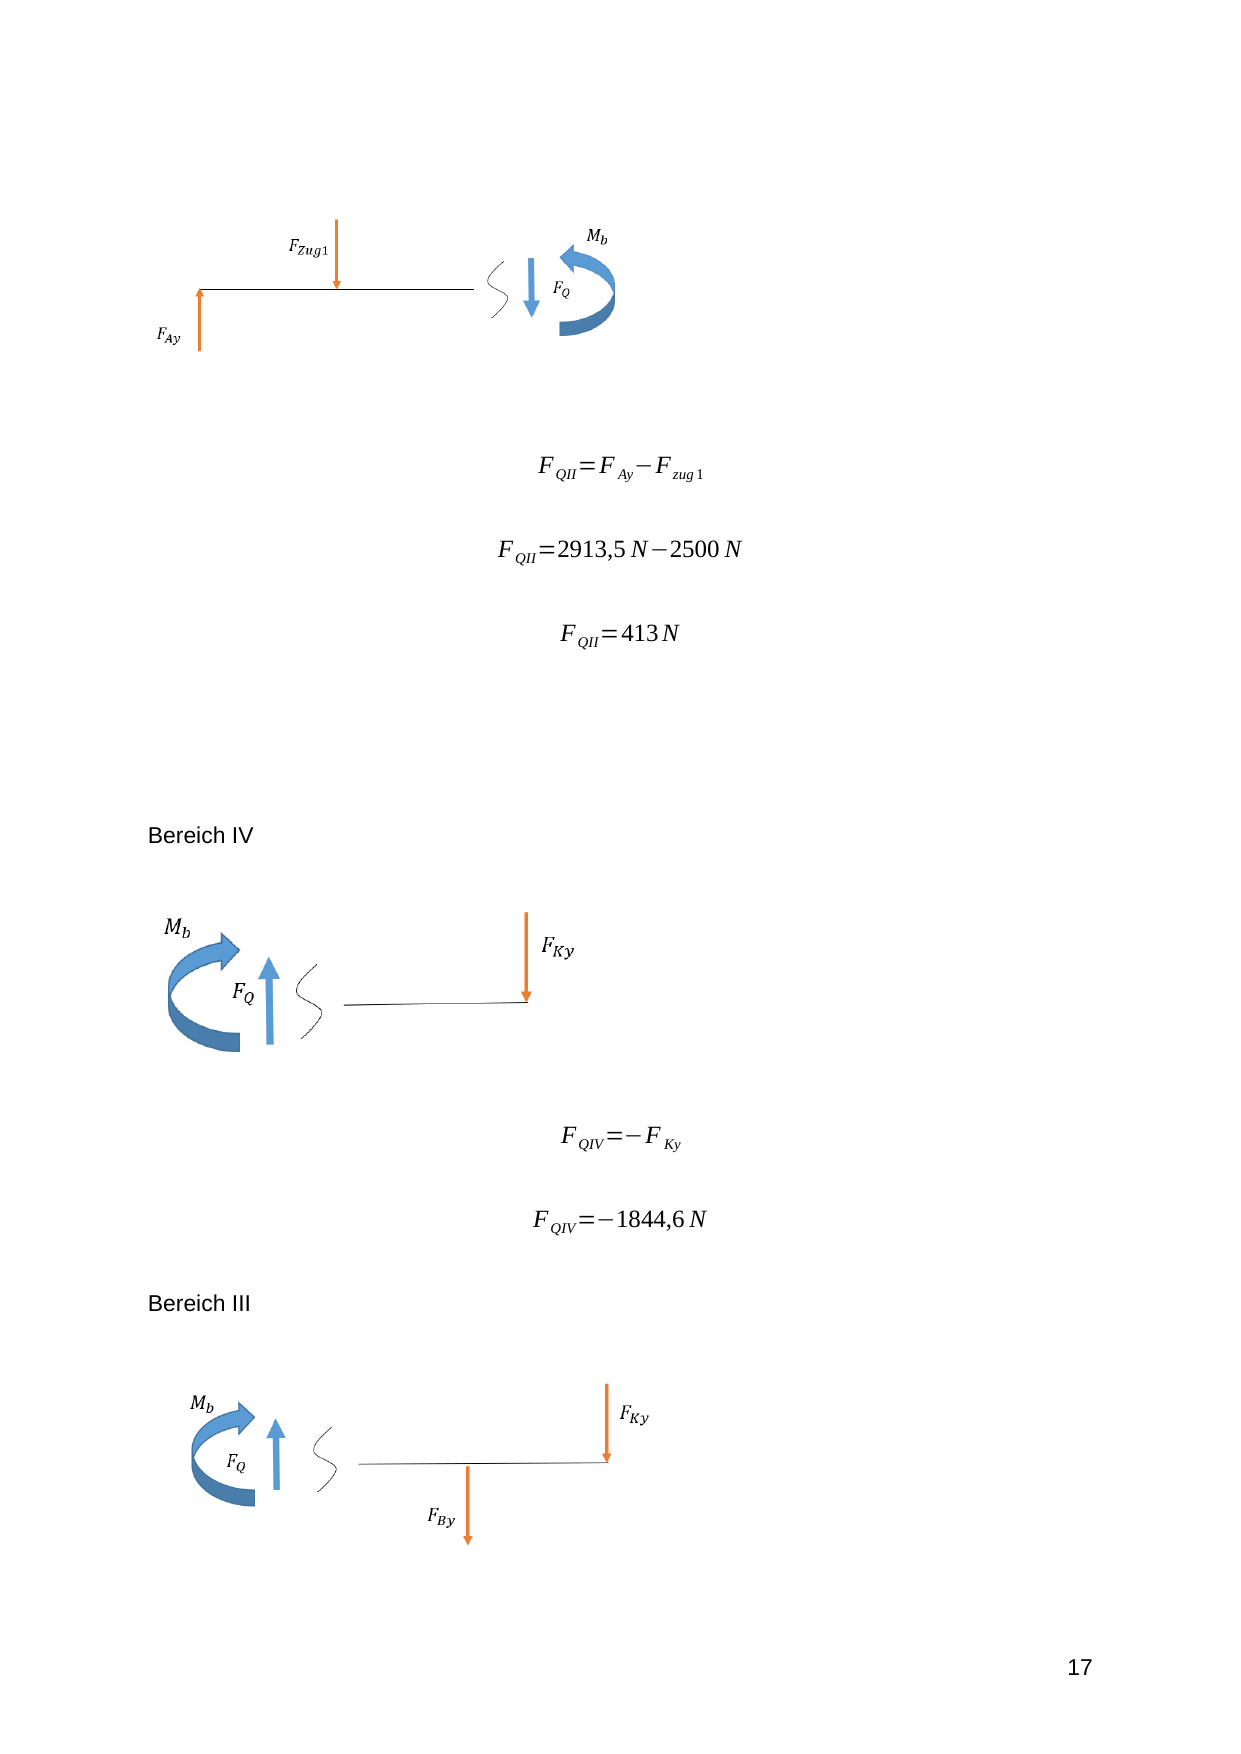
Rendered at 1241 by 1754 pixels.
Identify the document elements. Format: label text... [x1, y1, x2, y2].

picture [147, 206, 626, 360]
text Bereich IV [148, 822, 1092, 848]
picture [147, 1368, 651, 1548]
picture [147, 901, 594, 1070]
text Bereich III [148, 1290, 1092, 1316]
